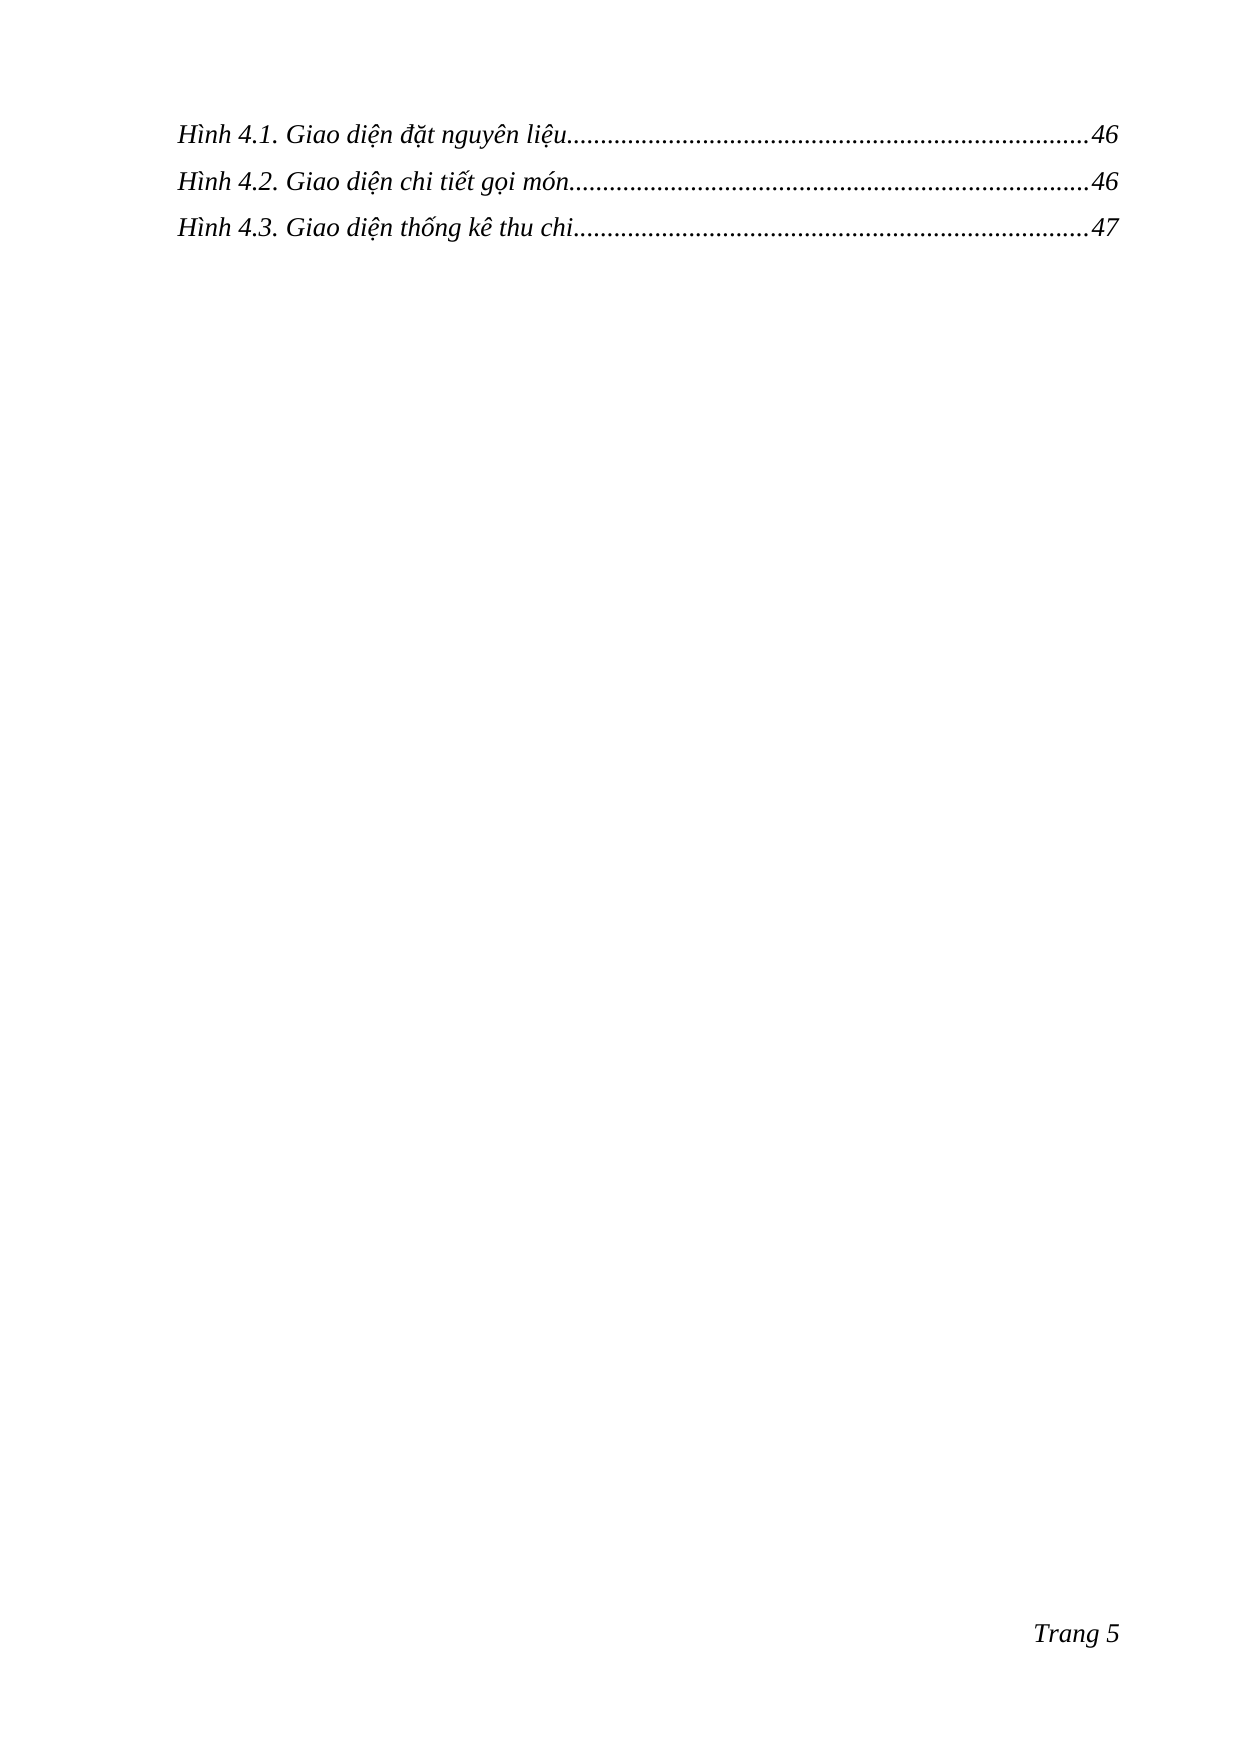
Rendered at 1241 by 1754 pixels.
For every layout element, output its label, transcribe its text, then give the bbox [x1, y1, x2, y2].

text Hình 4.3. Giao diện thống kê thu chi 47 [177, 211, 1122, 243]
text Hình 4.1. Giao diện đặt nguyên liệu 46 [177, 118, 1122, 149]
text Hình 4.2. Giao diện chi tiết gọi món 46 [177, 165, 1122, 196]
